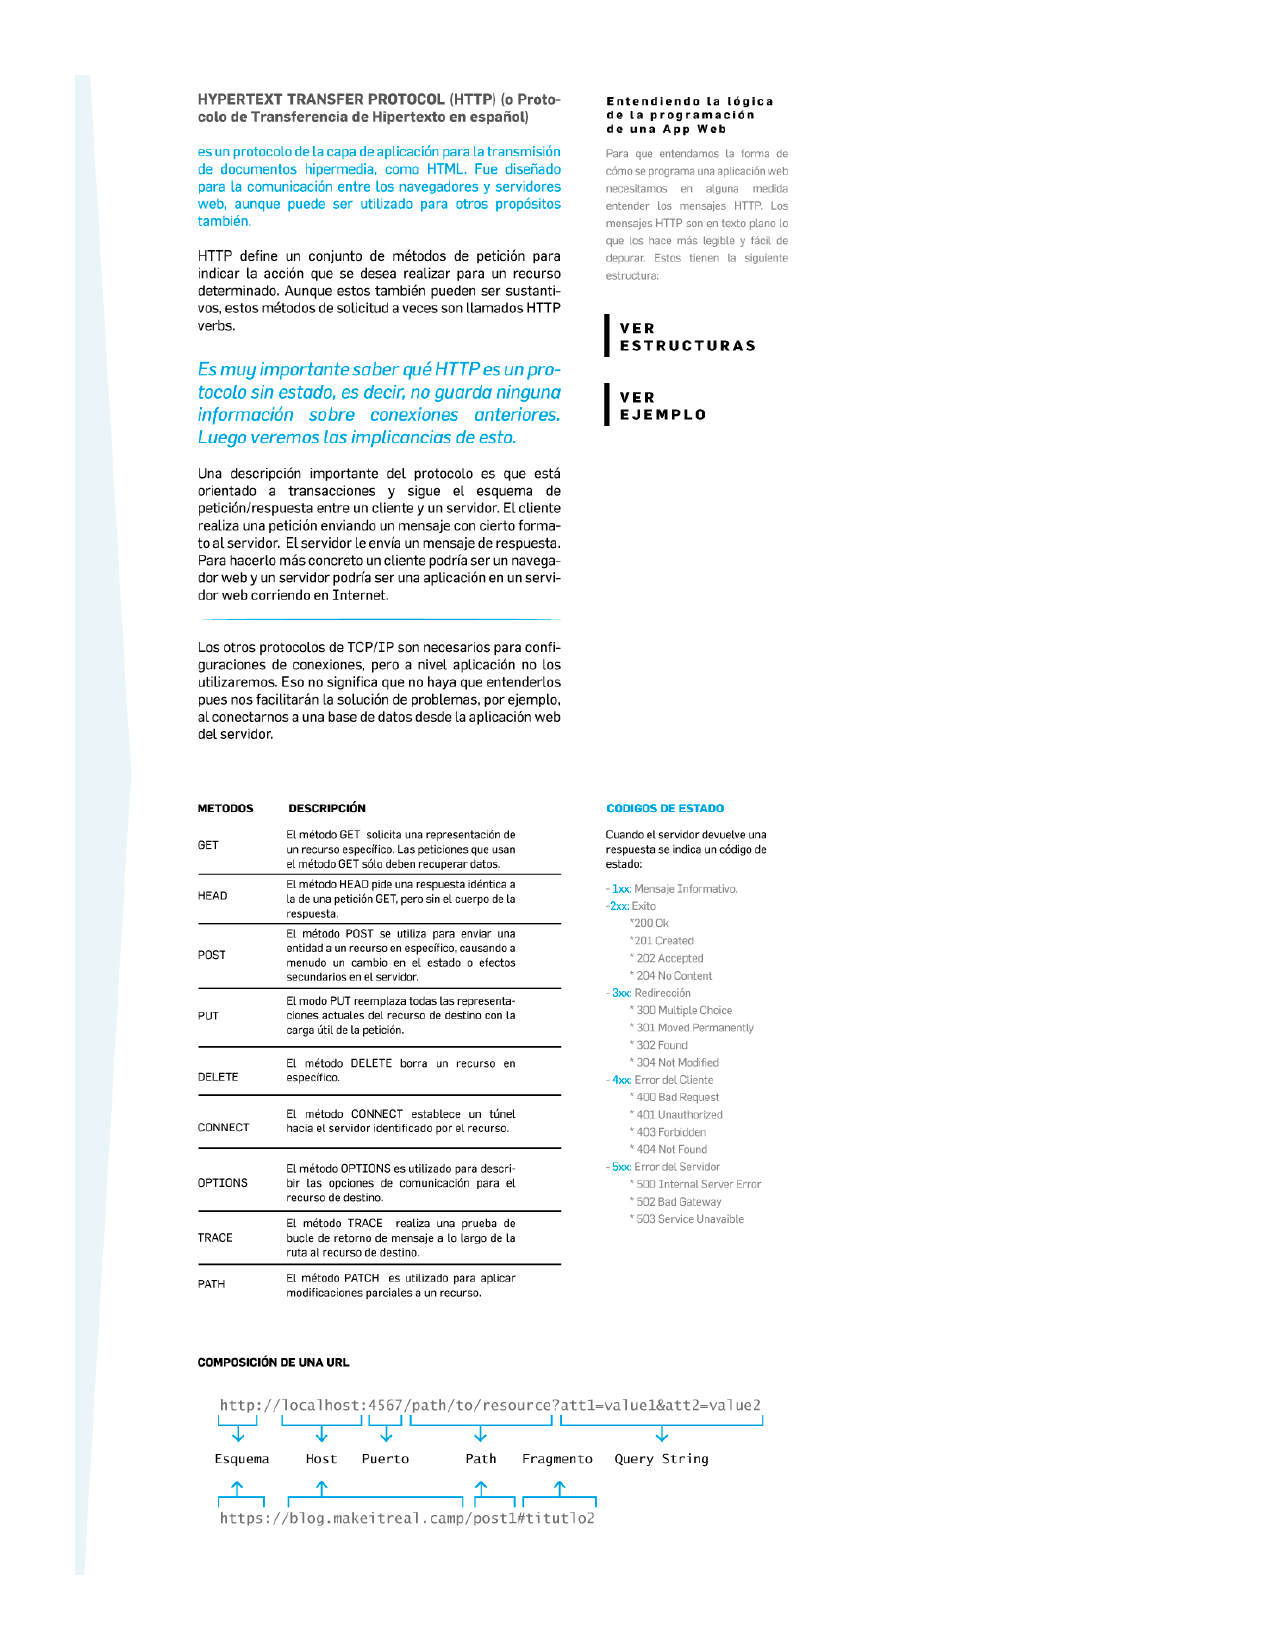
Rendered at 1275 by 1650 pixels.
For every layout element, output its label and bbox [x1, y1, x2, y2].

picture [75, 75, 937, 1575]
